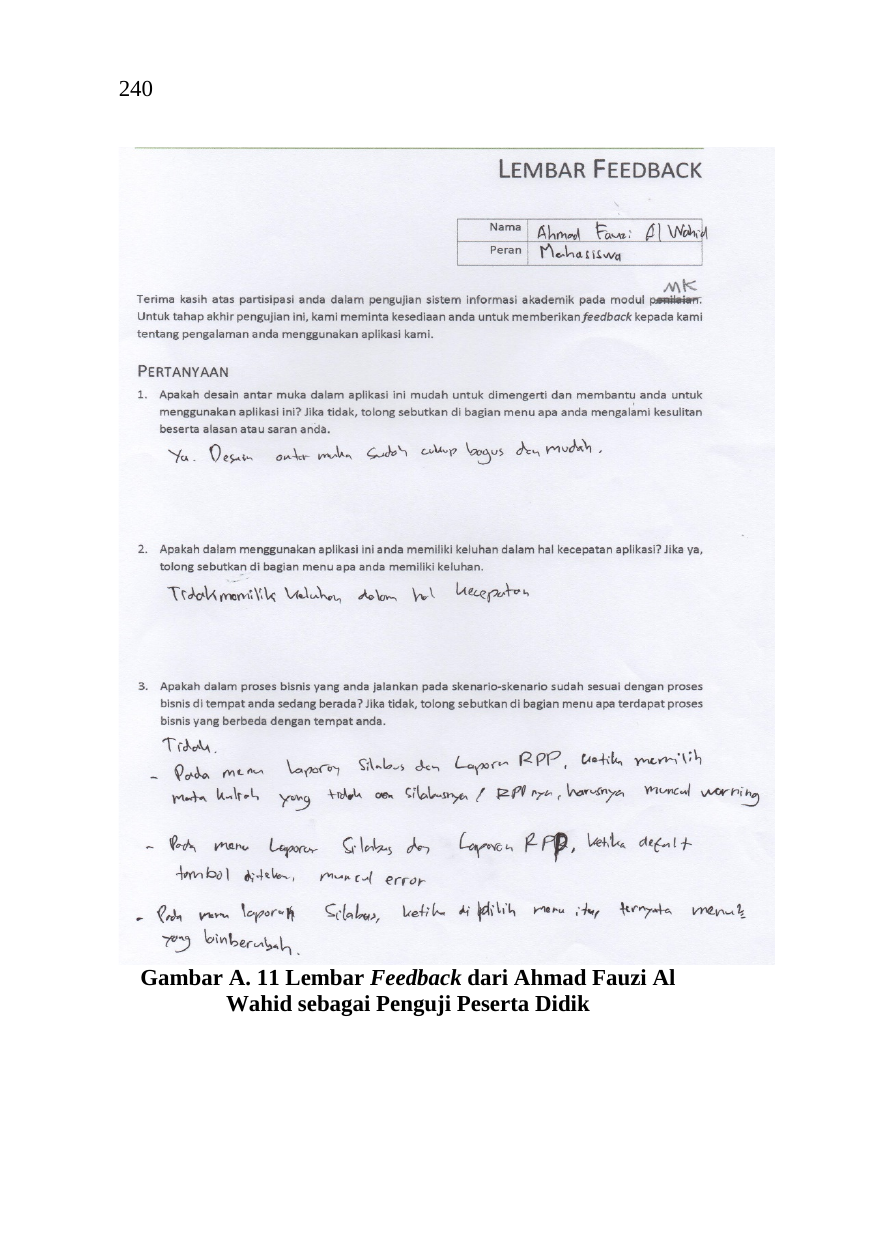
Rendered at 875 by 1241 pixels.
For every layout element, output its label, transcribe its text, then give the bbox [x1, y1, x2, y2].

picture [118, 147, 775, 965]
